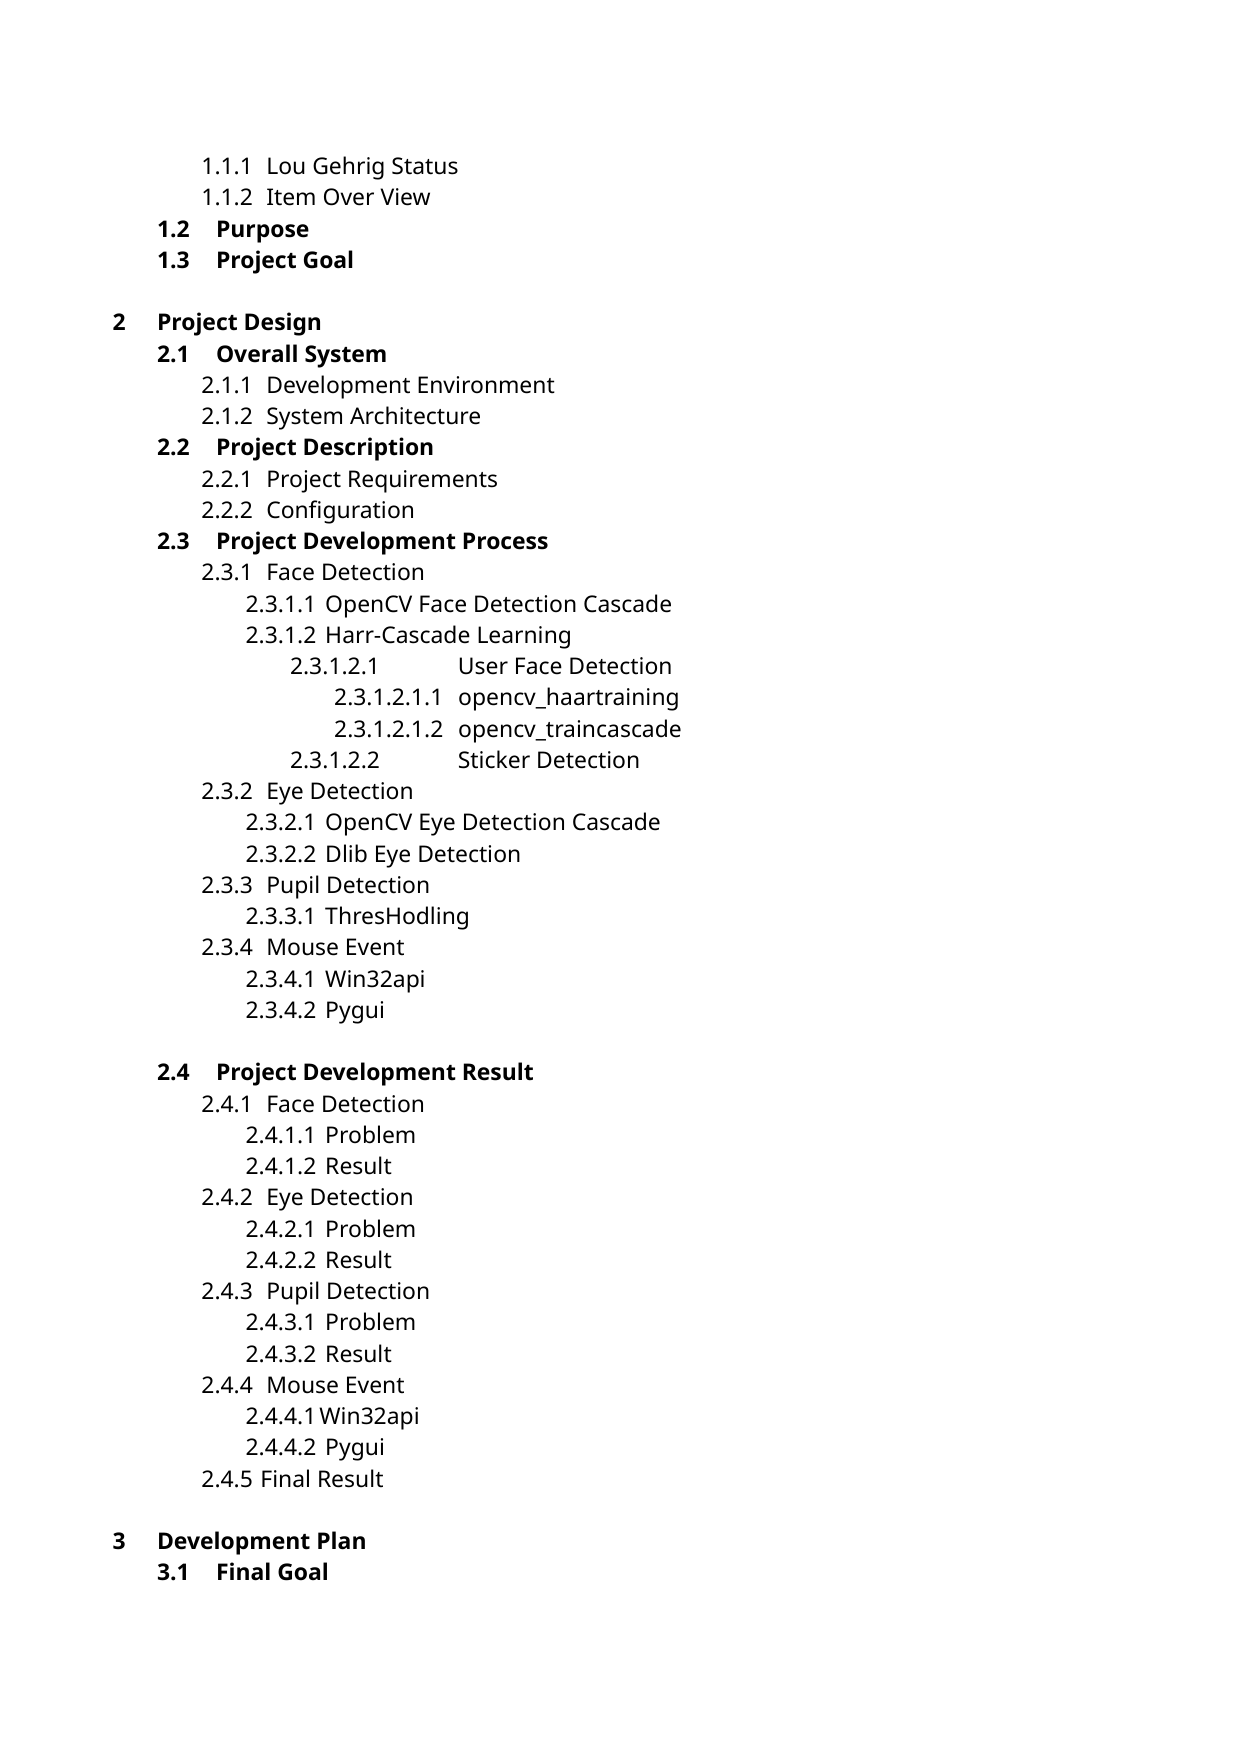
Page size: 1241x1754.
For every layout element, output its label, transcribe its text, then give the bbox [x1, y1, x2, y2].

list Overall System [157, 337, 1128, 369]
list Project Development Process [157, 525, 1128, 556]
list System Architecture [201, 400, 1128, 431]
list Eye Detection [201, 1181, 1128, 1212]
list Result [245, 1244, 1128, 1275]
list Purpose [157, 212, 1128, 244]
list Final Result [201, 1462, 1128, 1494]
list Project Description [157, 431, 1128, 462]
list Mouse Event [201, 1369, 1128, 1400]
list Pupil Detection [201, 869, 1128, 900]
list Project Design [112, 306, 1128, 337]
list Face Detection [201, 556, 1128, 587]
list Project Requirements [201, 462, 1128, 494]
list Pygui [245, 994, 1128, 1025]
list Result [245, 1337, 1128, 1369]
list Mouse Event [201, 931, 1128, 962]
list opencv_traincascade [334, 712, 1128, 744]
list OpenCV Eye Detection Cascade [245, 806, 1128, 837]
list Eye Detection [201, 775, 1128, 806]
list Problem [245, 1306, 1128, 1337]
list ThresHodling [245, 900, 1128, 931]
list Face Detection [201, 1087, 1128, 1119]
list Sticker Detection [290, 744, 1128, 775]
list Development Environment [201, 369, 1128, 400]
list Result [245, 1150, 1128, 1181]
list opencv_haartraining [334, 681, 1128, 712]
list Pygui [245, 1431, 1128, 1462]
list Project Development Result [157, 1056, 1128, 1087]
list Development Plan [112, 1525, 1128, 1556]
list OpenCV Face Detection Cascade [245, 587, 1128, 619]
list Pupil Detection [201, 1275, 1128, 1306]
list Item Over View [201, 181, 1128, 212]
list User Face Detection [290, 650, 1128, 681]
list Win32api [245, 962, 1128, 994]
list Harr-Cascade Learning [245, 619, 1128, 650]
list Problem [245, 1212, 1128, 1244]
list Win32api [245, 1400, 1128, 1431]
list Dlib Eye Detection [245, 837, 1128, 869]
list Configuration [201, 494, 1128, 525]
list Lou Gehrig Status [201, 150, 1128, 181]
list Final Goal [157, 1556, 1128, 1587]
list Project Goal [157, 244, 1128, 275]
list Problem [245, 1119, 1128, 1150]
